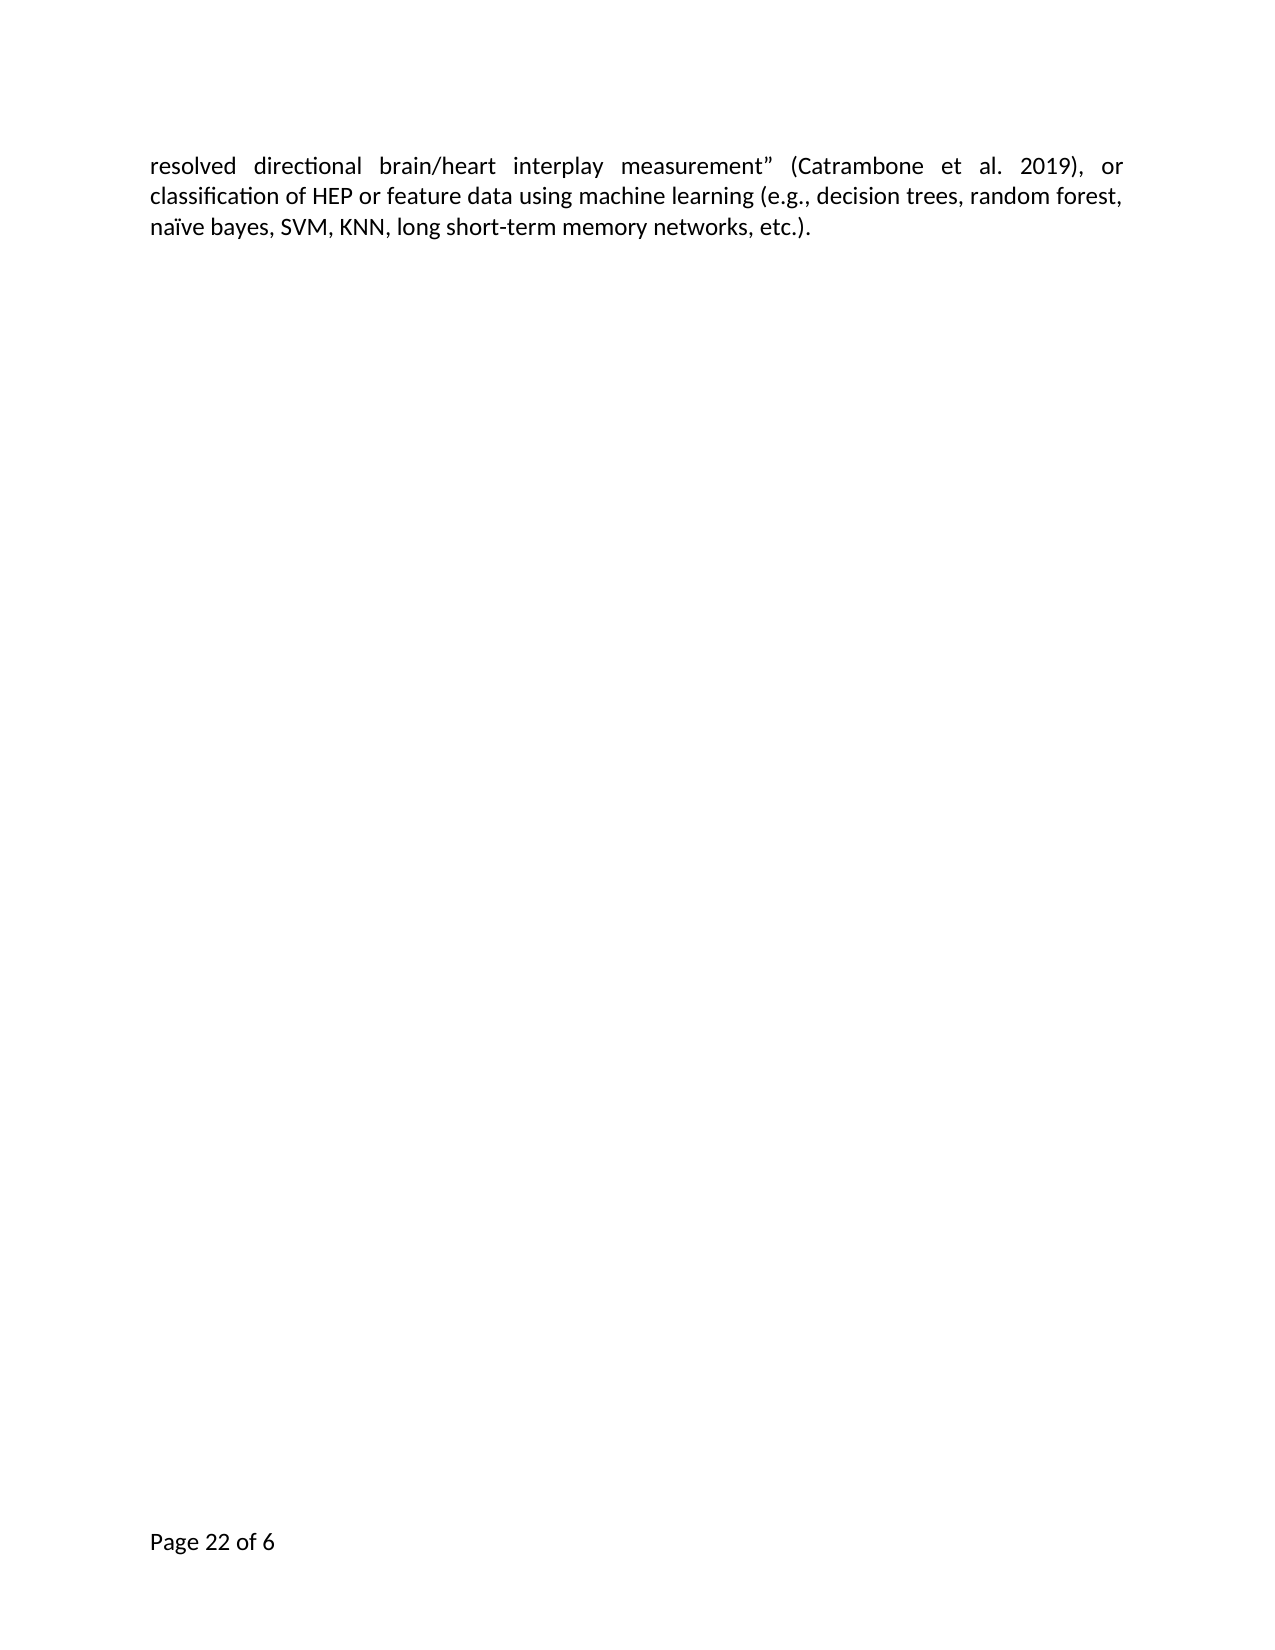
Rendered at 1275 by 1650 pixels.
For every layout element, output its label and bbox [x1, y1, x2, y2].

text [150, 150, 1125, 242]
